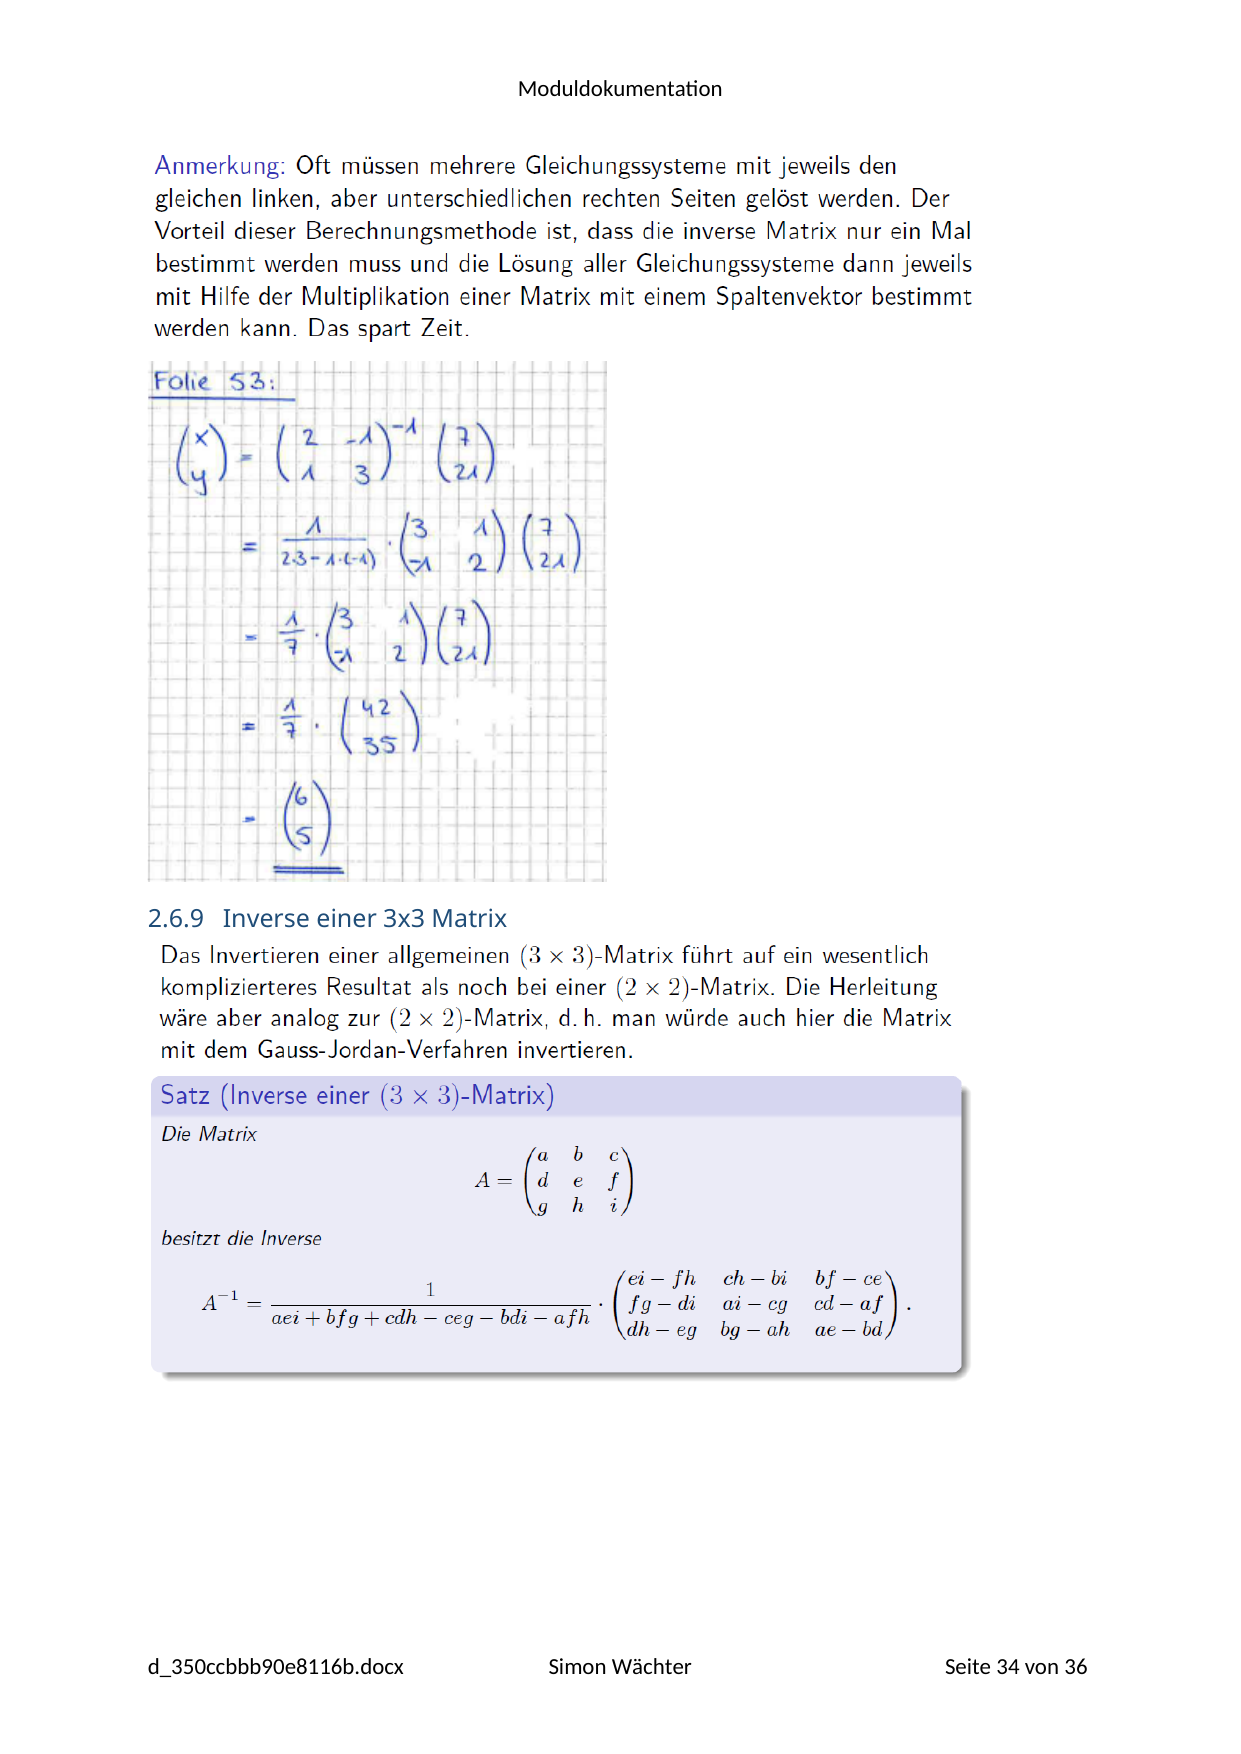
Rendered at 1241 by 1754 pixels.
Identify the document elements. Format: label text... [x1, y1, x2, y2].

picture [147, 361, 607, 882]
subtitle Inverse einer 3x3 Matrix [148, 901, 1093, 935]
picture [147, 937, 972, 1383]
picture [147, 147, 988, 343]
